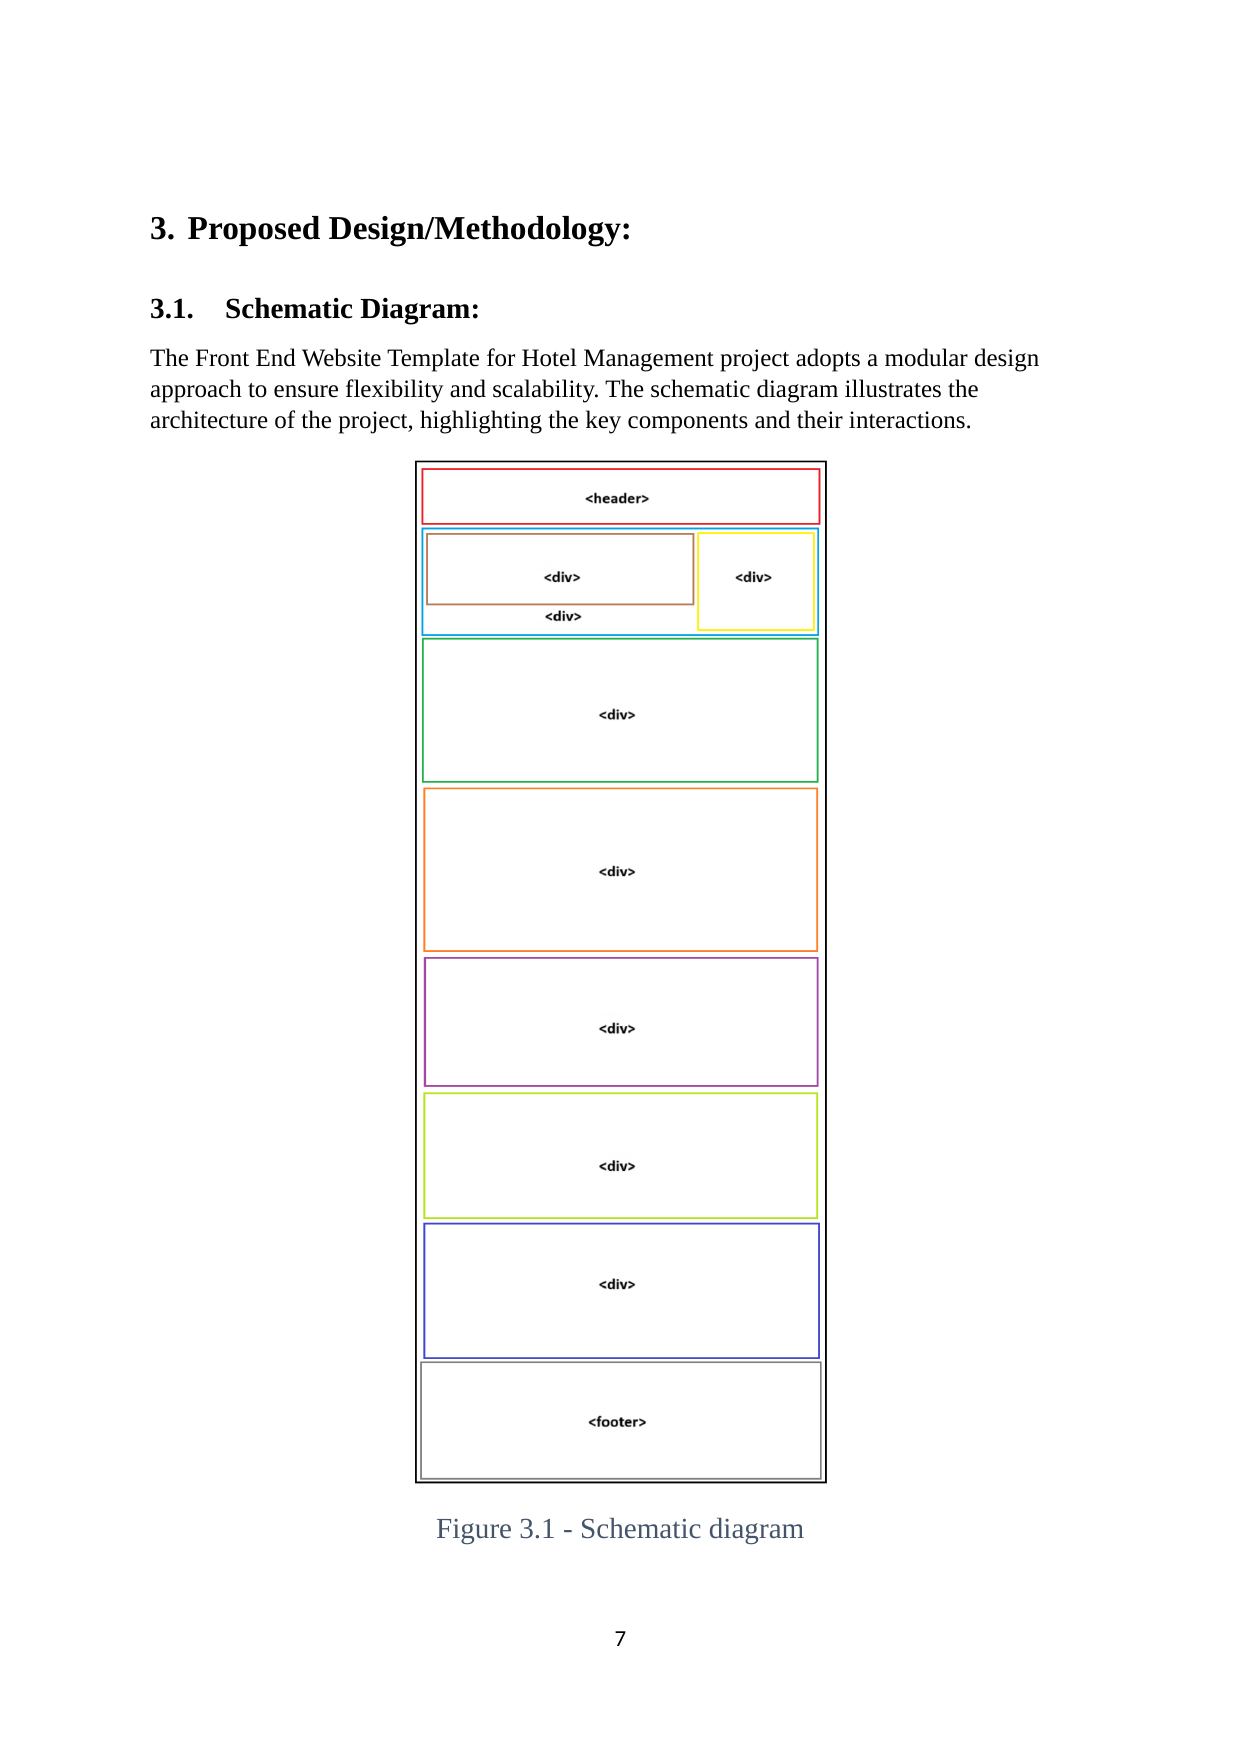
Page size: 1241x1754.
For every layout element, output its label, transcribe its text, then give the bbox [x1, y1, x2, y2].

list Proposed Design/Methodology: [150, 208, 1090, 246]
text The Front End Website Template for Hotel Management project adopts a modular design approach to ensure flexibility and scalability. The schematic diagram illustrates the architecture of the project, highlighting the key components and their interactions. [150, 343, 1090, 434]
list Schematic Diagram: [150, 291, 1090, 324]
text Figure 3.1 - Schematic diagram [150, 1511, 1090, 1544]
picture [409, 453, 831, 1492]
